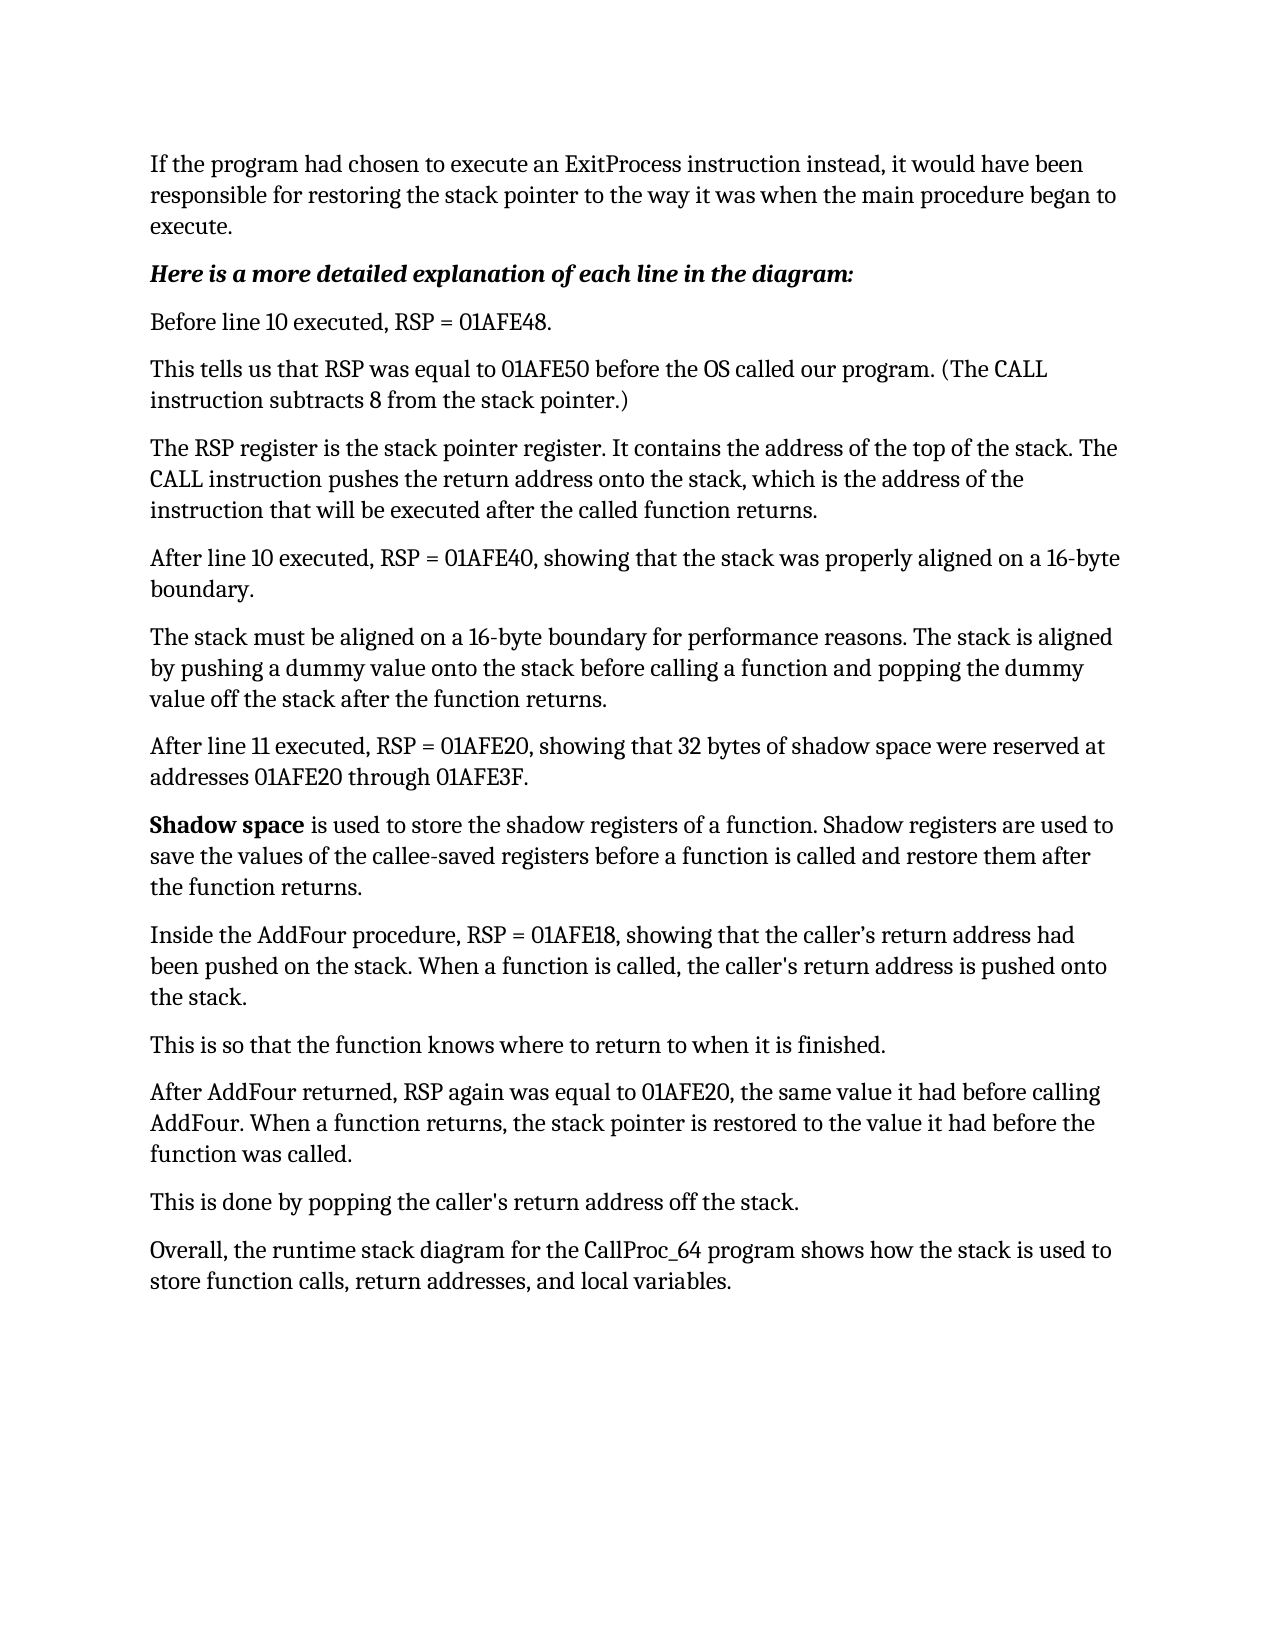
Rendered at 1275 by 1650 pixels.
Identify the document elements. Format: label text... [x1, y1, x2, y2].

text The stack must be aligned on a 16-byte boundary for performance reasons. The stack is aligned by pushing a dummy value onto the stack before calling a function and popping the dummy value off the stack after the function returns. [150, 622, 1125, 713]
text This is done by popping the caller's return address off the stack. [150, 1188, 1125, 1217]
text The RSP register is the stack pointer register. It contains the address of the top of the stack. The CALL instruction pushes the return address onto the stack, which is the address of the instruction that will be executed after the called function returns. [150, 434, 1125, 525]
text Before line 10 executed, RSP = 01AFE48. [150, 307, 1125, 336]
text After line 11 executed, RSP = 01AFE20, showing that 32 bytes of shadow space were reserved at addresses 01AFE20 through 01AFE3F. [150, 732, 1125, 792]
text Here is a more detailed explanation of each line in the diagram: [150, 260, 1125, 288]
text After line 10 executed, RSP = 01AFE40, showing that the stack was properly aligned on a 16-byte boundary. [150, 544, 1125, 603]
text If the program had chosen to execute an ExitProcess instruction instead, it would have been responsible for restoring the stack pointer to the way it was when the main procedure began to execute. [150, 150, 1125, 241]
text After AddFour returned, RSP again was equal to 01AFE20, the same value it had before calling AddFour. When a function returns, the stack pointer is restored to the value it had before the function was called. [150, 1078, 1125, 1169]
text Inside the AddFour procedure, RSP = 01AFE18, showing that the caller’s return address had been pushed on the stack. When a function is called, the caller's return address is pushed onto the stack. [150, 921, 1125, 1012]
text Shadow space is used to store the shadow registers of a function. Shadow registers are used to save the values of the callee-saved registers before a function is called and restore them after the function returns. [150, 811, 1125, 902]
text This tells us that RSP was equal to 01AFE50 before the OS called our program. (The CALL instruction subtracts 8 from the stack pointer.) [150, 355, 1125, 415]
text This is so that the function knows where to return to when it is finished. [150, 1031, 1125, 1059]
text Overall, the runtime stack diagram for the CallProc_64 program shows how the stack is used to store function calls, return addresses, and local variables. [150, 1236, 1125, 1296]
